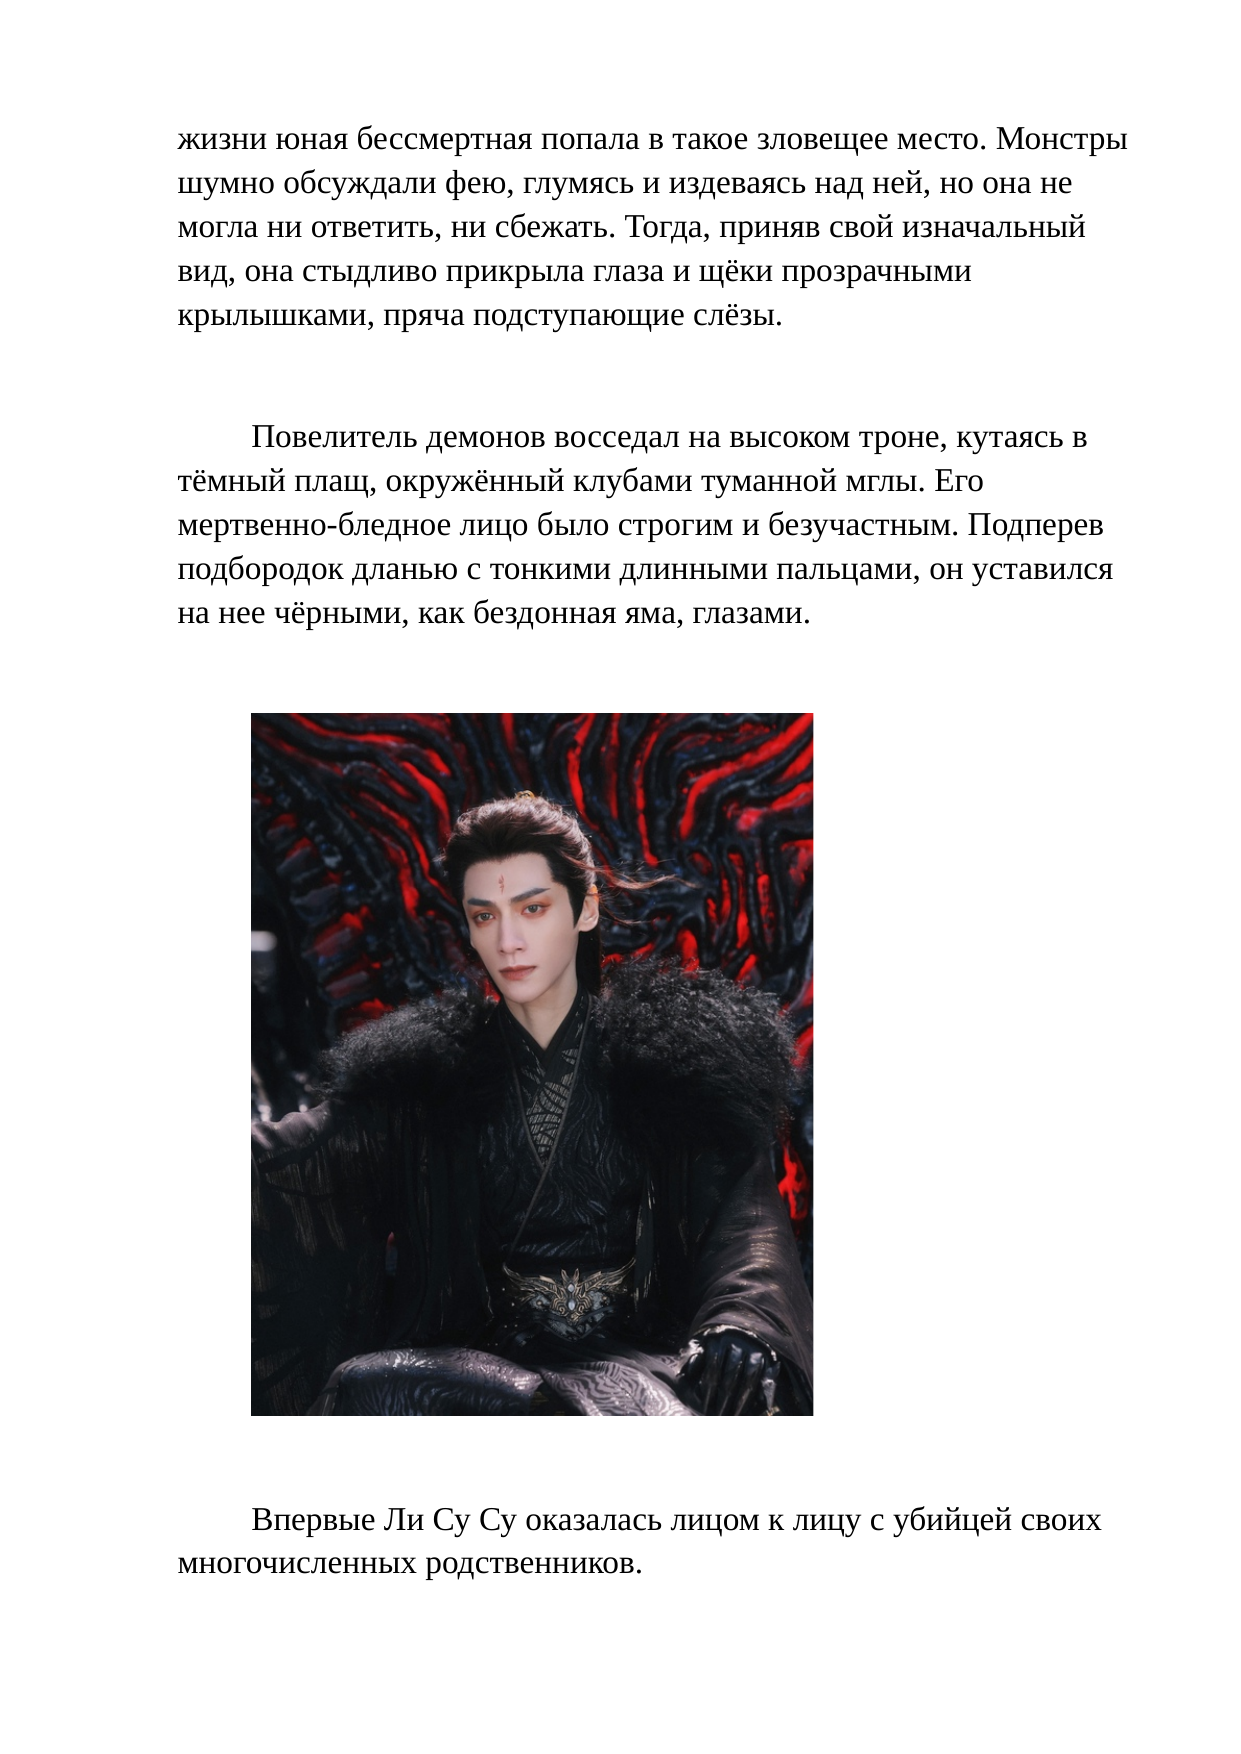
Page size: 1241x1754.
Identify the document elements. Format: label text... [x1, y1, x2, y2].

picture [251, 713, 814, 1416]
text Впервые Ли Су Су оказалась лицом к лицу с убийцей своих многочисленных родственников. [177, 1499, 1152, 1581]
text Повелитель демонов восседал на высоком троне, кутаясь в тёмный плащ, окружённый клубами туманной мглы. Его мертвенно-бледное лицо было строгим и безучастным. Подперев подбородок дланью с тонкими длинными пальцами, он уставился на нее чёрными, как бездонная яма, глазами. [177, 416, 1152, 630]
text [177, 118, 1152, 333]
